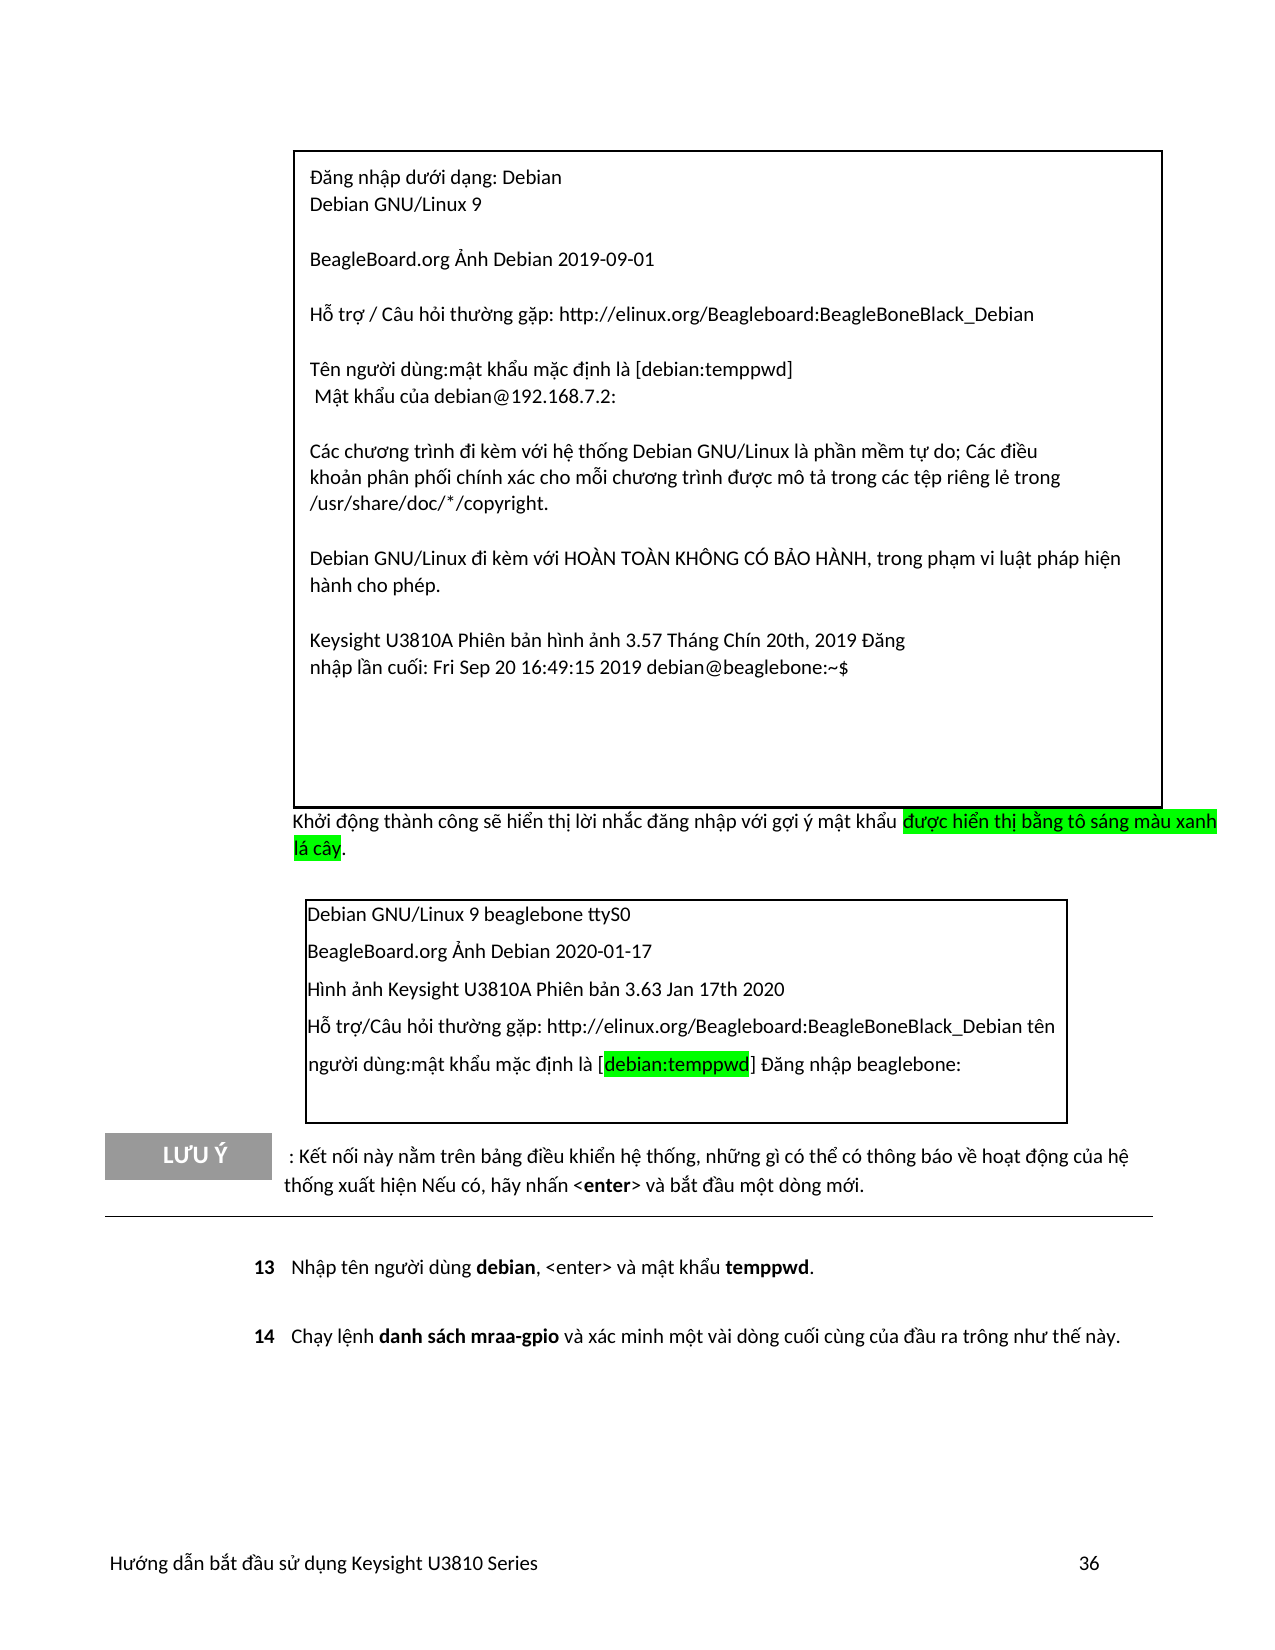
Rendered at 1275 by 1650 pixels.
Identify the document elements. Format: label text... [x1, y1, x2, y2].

table_header Đăng nhập dưới dạng: Debian Debian GNU/Linux 9 BeagleBoard.org Ảnh Debian 2019-09-01 Hỗ trợ / Câu hỏi thường gặp: http://elinux.org/Beagleboard:BeagleBoneBlack_Debian Tên người dùng:mật khẩu mặc định là [debian:temppwd] Mật khẩu của debian@192.168.7.2: Các chương trình đi kèm với hệ thống Debian GNU/Linux là phần mềm tự do; Các điều khoản phân phối chính xác cho mỗi chương trình được mô tả trong các tệp riêng lẻ trong /usr/share/doc/*/copyright. Debian GNU/Linux đi kèm với HOÀN TOÀN KHÔNG CÓ BẢO HÀNH, trong phạm vi luật pháp hiện hành cho phép. Keysight U3810A Phiên bản hình ảnh 3.57 Tháng Chín 20th, 2019 Đăng nhập lần cuối: Fri Sep 20 16:49:15 2019 debian@beaglebone:~$ [295, 152, 1161, 806]
list Nhập tên người dùng debian, <enter> và mật khẩu temppwd. [253, 1254, 1231, 1279]
list Chạy lệnh danh sách mraa-gpio và xác minh một vài dòng cuối cùng của đầu ra trông như thế này. [253, 1324, 1231, 1349]
text Khởi động thành công sẽ hiển thị lời nhắc đăng nhập với gợi ý mật khẩu được hiển thị bằng tô sáng màu xanh lá cây. [292, 808, 1231, 861]
text Hỗ trợ/Câu hỏi thường gặp: http://elinux.org/Beagleboard:BeagleBoneBlack_Debian tên người dùng:mật khẩu mặc định là [debian:temppwd] Đăng nhập beaglebone: [307, 1011, 1066, 1077]
text Hình ảnh Keysight U3810A Phiên bản 3.63 Jan 17th 2020 [307, 974, 1066, 1001]
text BeagleBoard.org Ảnh Debian 2020-01-17 [307, 936, 1066, 964]
text LƯU Ý : Kết nối này nằm trên bảng điều khiển hệ thống, những gì có thể có thông báo về hoạt động của hệ thống xuất hiện Nếu có, hãy nhấn <enter> và bắt đầu một dòng mới. [163, 1139, 1142, 1198]
text Debian GNU/Linux 9 beaglebone ttyS0 [307, 901, 1066, 926]
